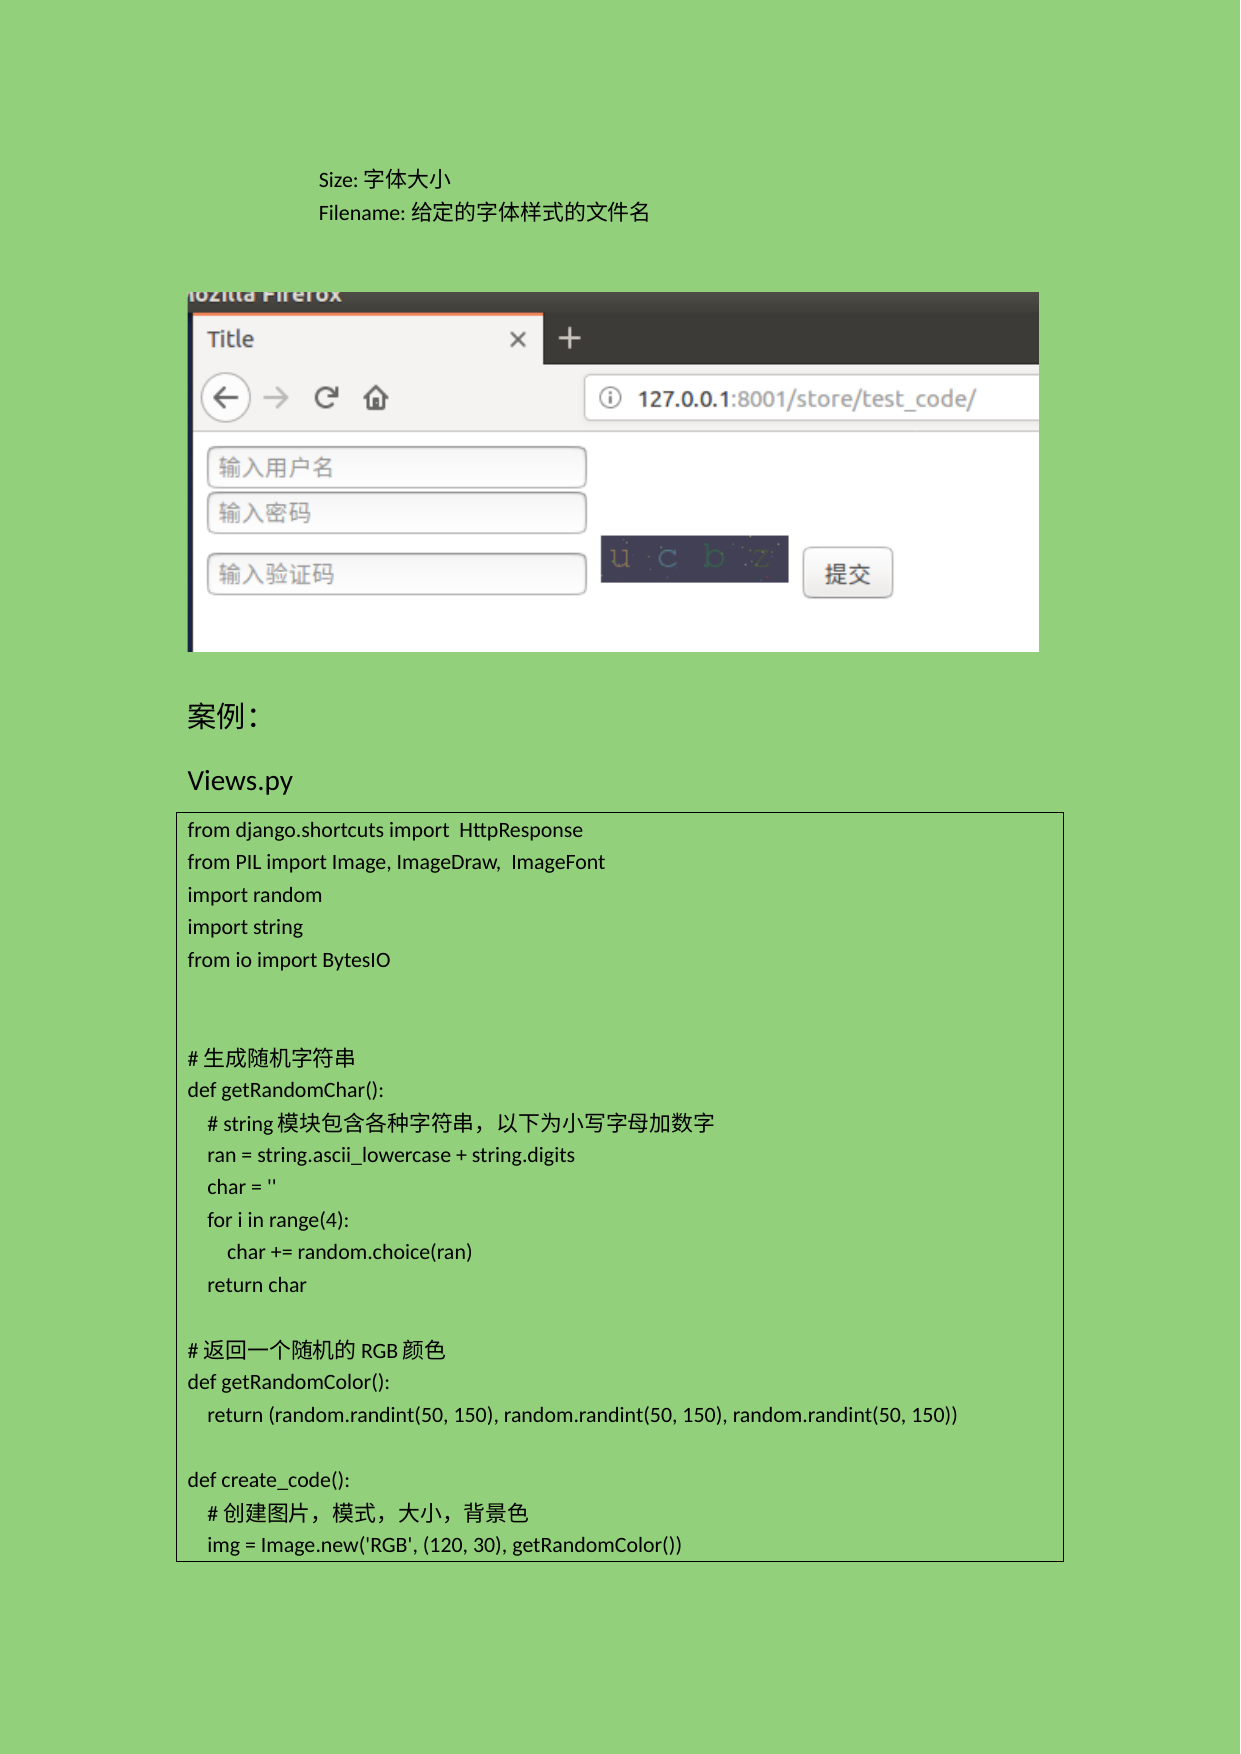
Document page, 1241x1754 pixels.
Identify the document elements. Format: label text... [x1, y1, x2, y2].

text 案例： [187, 682, 1053, 747]
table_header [177, 813, 1063, 1561]
text Filename: 给定的字体样式的文件名 [187, 194, 1053, 227]
picture [187, 292, 1039, 652]
text Size: 字体大小 [187, 162, 1053, 194]
text Views.py [187, 747, 1053, 812]
